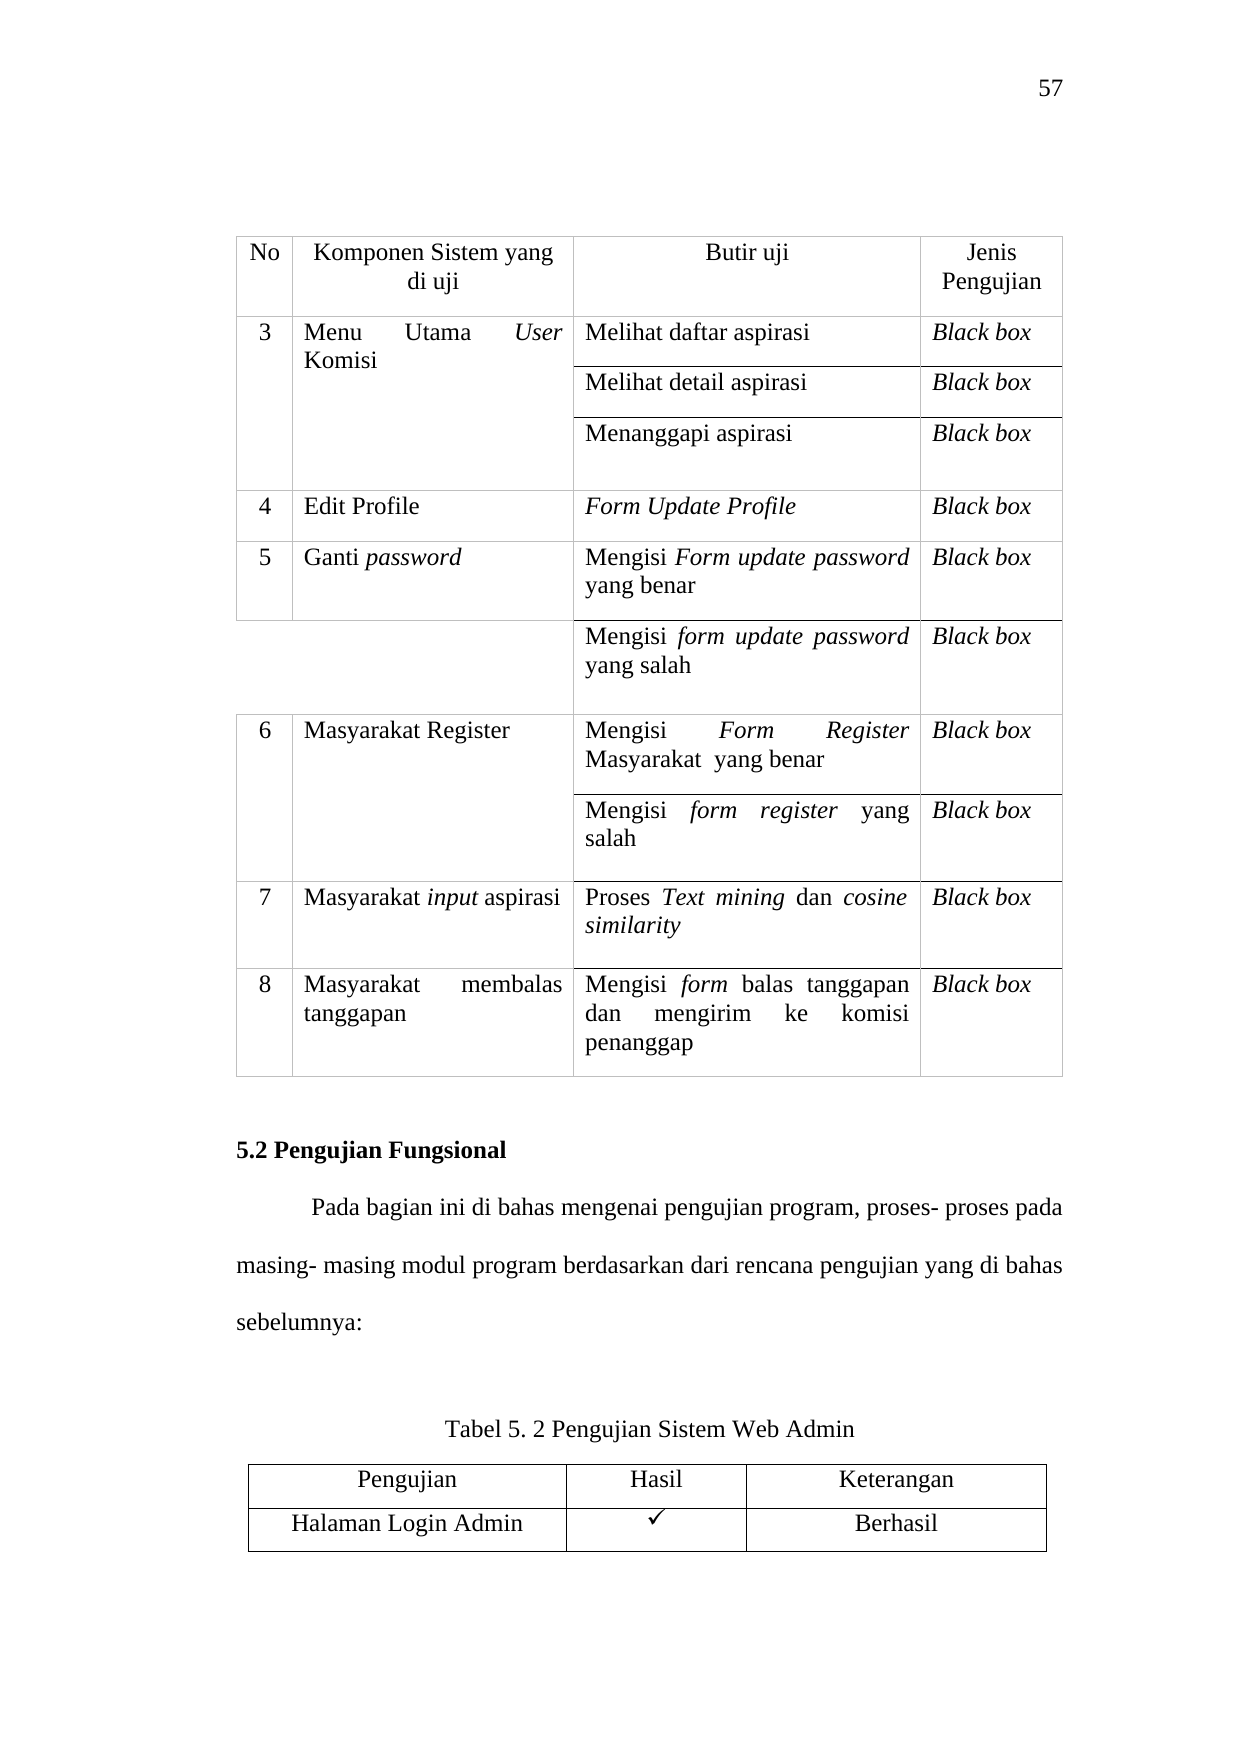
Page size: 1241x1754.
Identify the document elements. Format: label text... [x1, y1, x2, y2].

table_cell Menu Utama User Komisi [293, 317, 573, 490]
table_header Jenis Pengujian [921, 237, 1062, 316]
text 5.2 Pengujian Fungsional [236, 1135, 1063, 1163]
table_cell 5 [237, 542, 292, 620]
table_cell Black box [921, 795, 1062, 881]
table_cell Melihat detail aspirasi [574, 367, 920, 417]
table_cell Black box [921, 715, 1062, 794]
table_cell Menanggapi aspirasi [574, 418, 920, 490]
table_cell Masyarakat input aspirasi [293, 882, 573, 968]
table_cell Halaman Login Admin [249, 1509, 566, 1551]
table_cell Masyarakat membalas tanggapan [293, 969, 573, 1076]
table_header Keterangan [747, 1465, 1046, 1507]
table_cell Black box [921, 621, 1062, 714]
table_cell Black box [921, 969, 1062, 1076]
table_cell [567, 1509, 746, 1551]
table_cell Mengisi form balas tanggapan dan mengirim ke komisi penanggap [574, 969, 920, 1076]
table_header Hasil [567, 1465, 746, 1507]
text Pada bagian ini di bahas mengenai pengujian program, proses- proses pada masing- masing modul program berdasarkan dari rencana pengujian yang di bahas sebelumnya: [236, 1192, 1063, 1336]
table_cell Mengisi Form update password yang benar [574, 542, 920, 620]
table_cell Black box [921, 542, 1062, 620]
table_header Butir uji [574, 237, 920, 316]
table_cell 7 [237, 882, 292, 968]
table_cell 8 [237, 969, 292, 1076]
table_header Komponen Sistem yang di uji [293, 237, 573, 316]
table_cell Edit Profile [293, 491, 573, 541]
table_cell Black box [921, 317, 1062, 366]
table_header No [237, 237, 292, 316]
table_cell Ganti password [293, 542, 573, 620]
table_cell Mengisi form register yang salah [574, 795, 920, 881]
table_cell 6 [237, 715, 292, 881]
table_cell Berhasil [747, 1509, 1046, 1551]
table_cell Black box [921, 882, 1062, 968]
table_cell 4 [237, 491, 292, 541]
table_header Pengujian [249, 1465, 566, 1507]
table_cell Form Update Profile [574, 491, 920, 541]
table_cell Black box [921, 491, 1062, 541]
table_cell Mengisi Form Register Masyarakat yang benar [574, 715, 920, 794]
text Tabel 5. 2 Pengujian Sistem Web Admin [236, 1414, 1063, 1443]
table_cell Black box [921, 418, 1062, 490]
table_cell Proses Text mining dan cosine similarity [574, 882, 920, 968]
table_cell Melihat daftar aspirasi [574, 317, 920, 366]
table_cell Masyarakat Register [293, 715, 573, 881]
table_cell Mengisi form update password yang salah [574, 621, 920, 714]
table_cell Black box [921, 367, 1062, 417]
table_cell 3 [237, 317, 292, 490]
